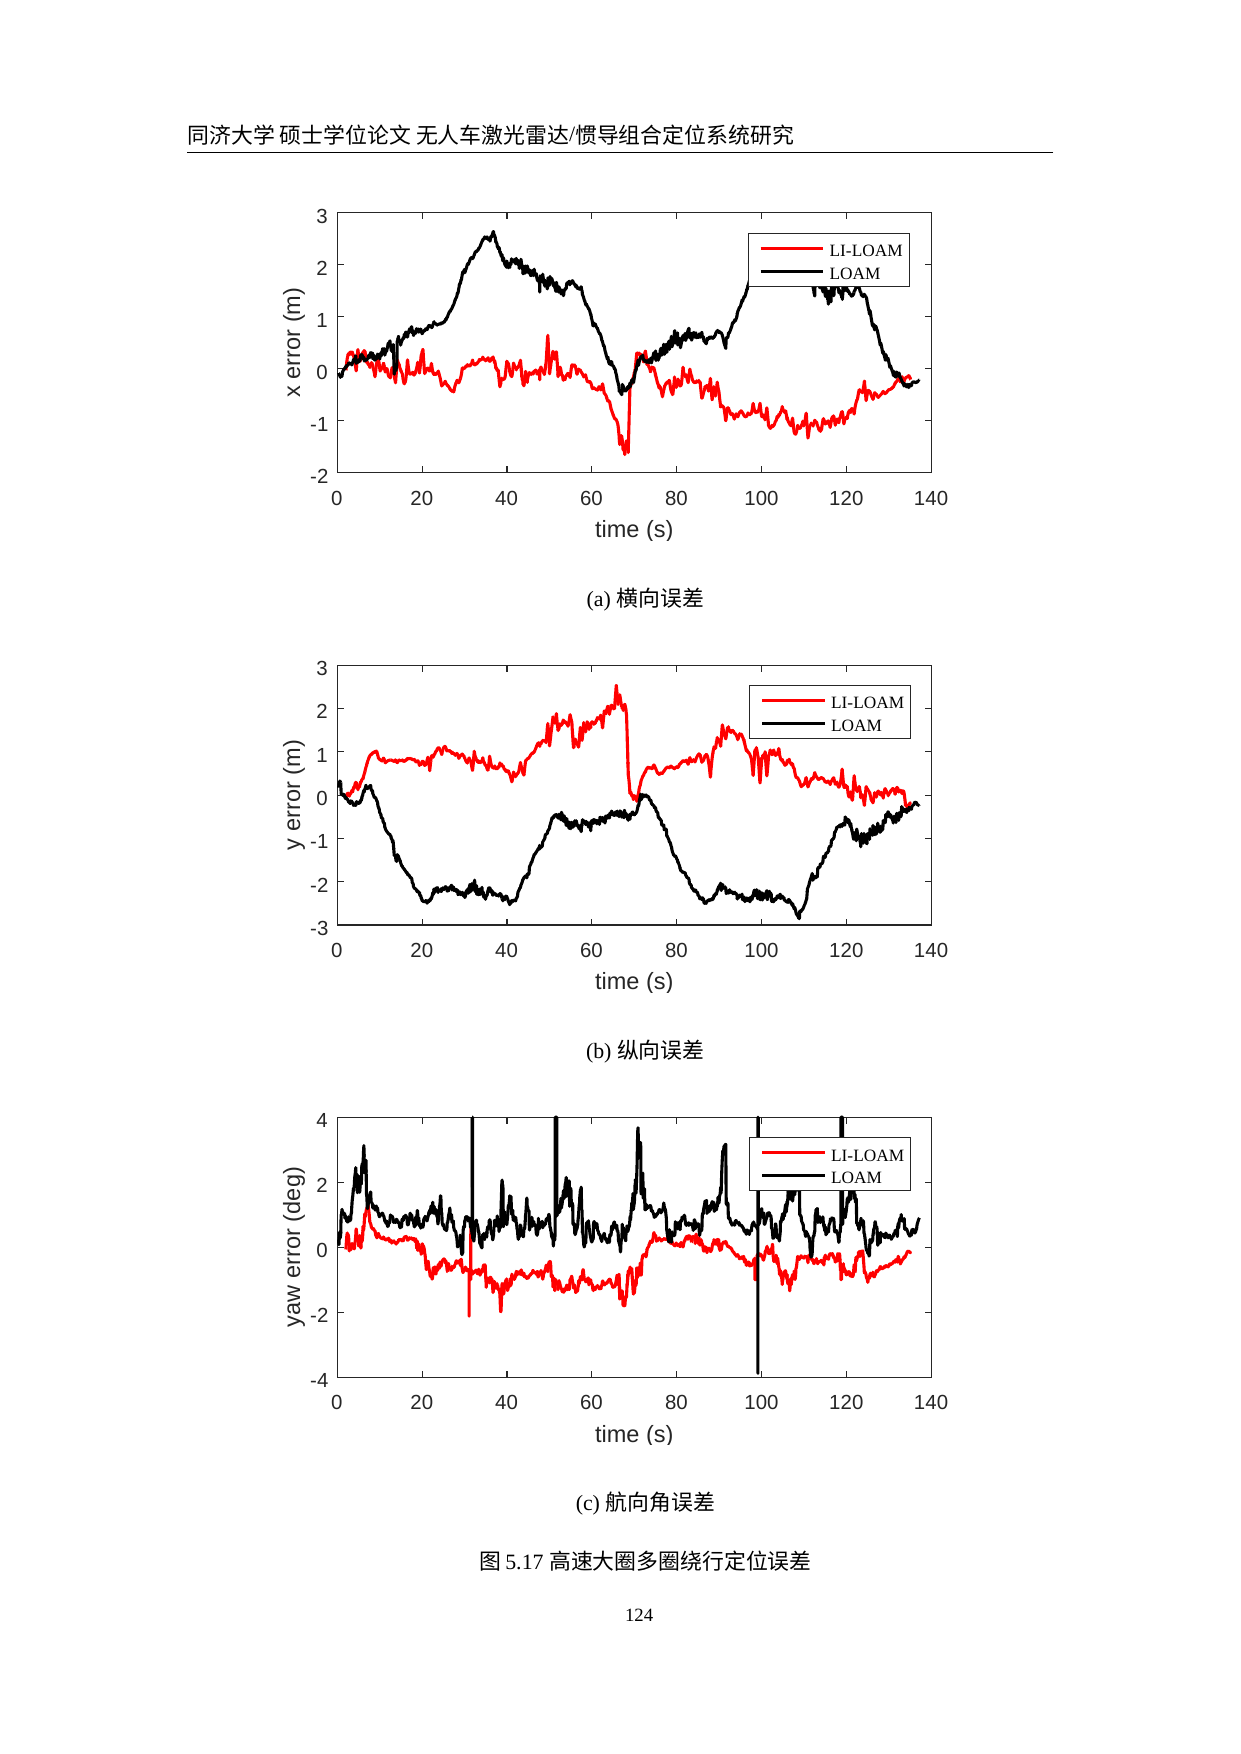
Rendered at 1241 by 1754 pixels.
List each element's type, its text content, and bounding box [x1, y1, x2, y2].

text (b) 纵向误差 [187, 1032, 1053, 1066]
text 图5.17 高速大圈多圈绕行定位误差 [187, 1543, 1053, 1577]
text (c) 航向角误差 [187, 1484, 1053, 1518]
text (a) 横向误差 [187, 579, 1053, 613]
